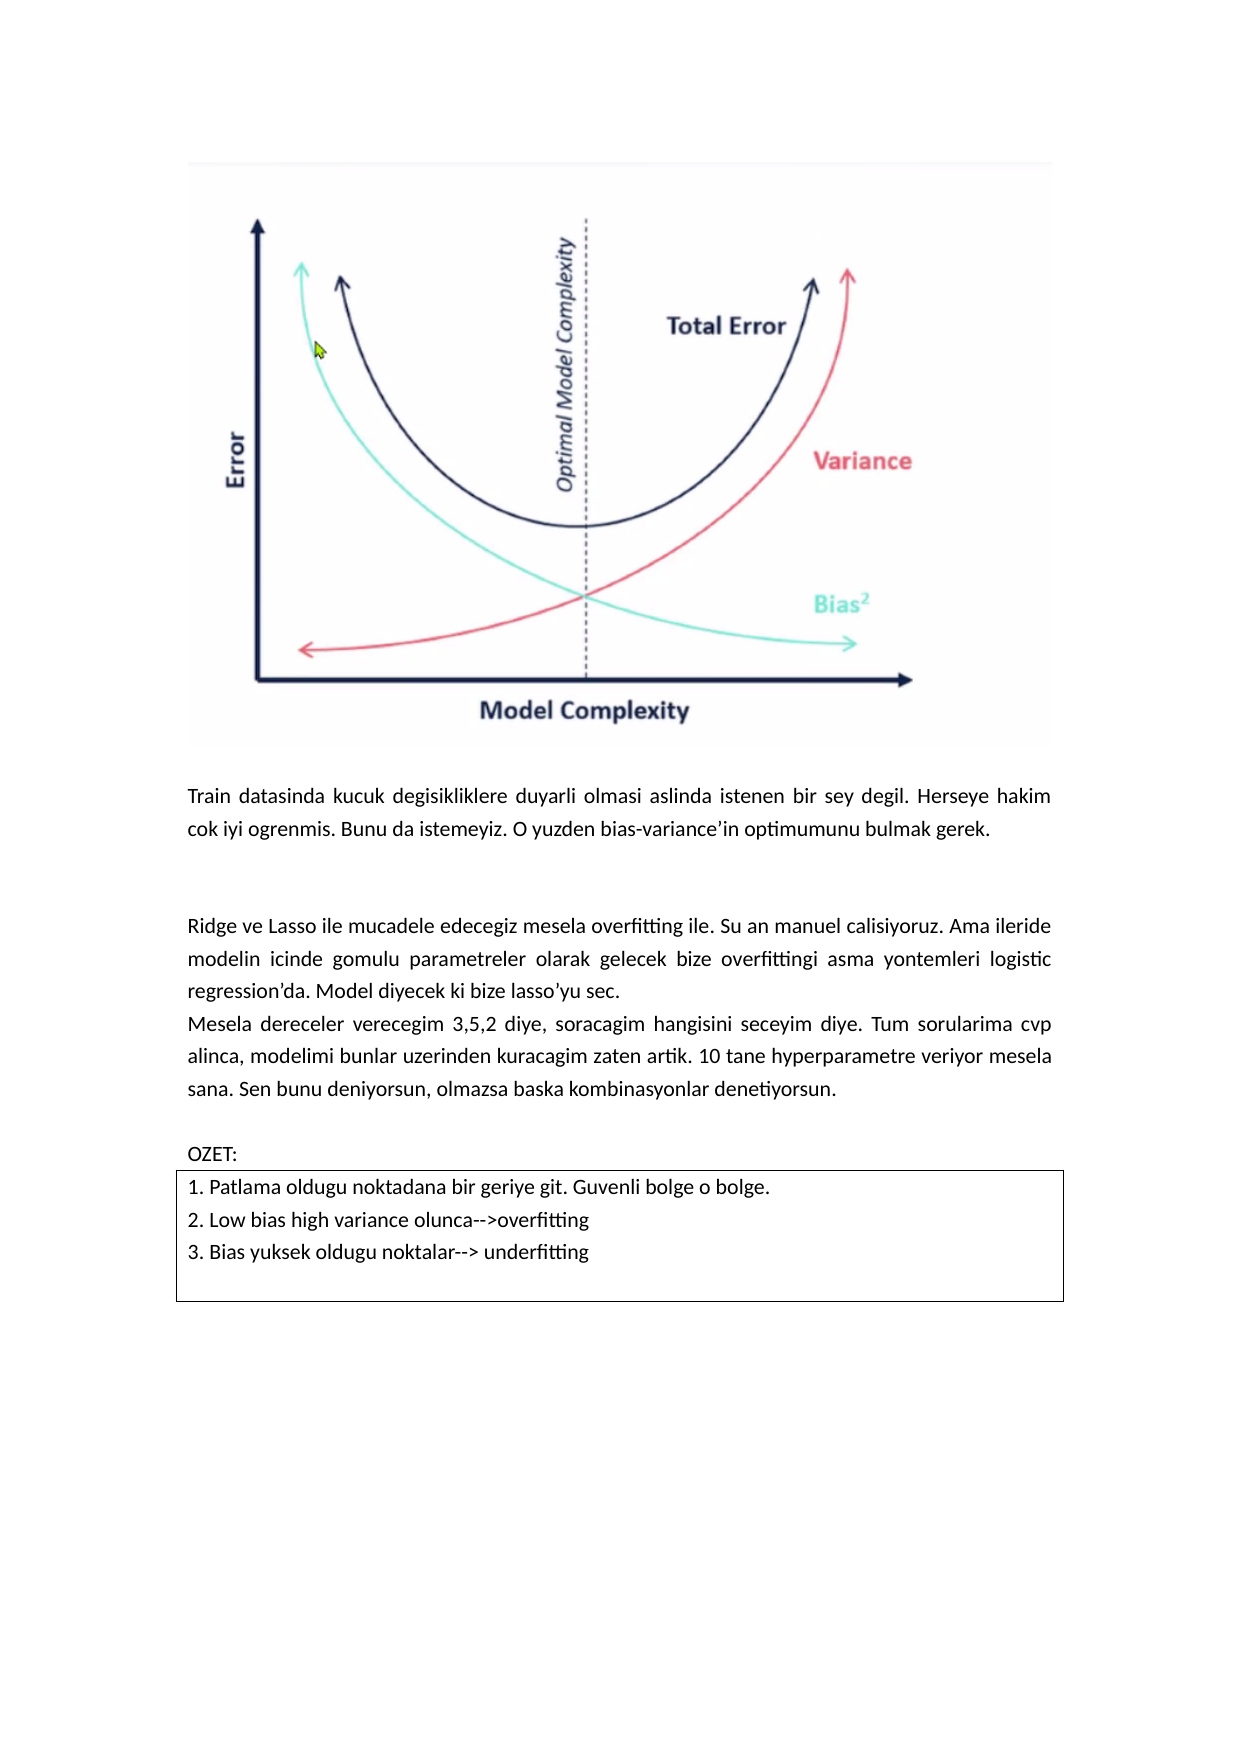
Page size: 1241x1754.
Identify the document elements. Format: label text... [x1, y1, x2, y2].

list Ridge ve Lasso ile mucadele edecegiz mesela overfitting ile. Su an manuel calisiyoruz. Ama ileride modelin icinde gomulu parametreler olarak gelecek bize overfittingi asma yontemleri logistic regression’da. Model diyecek ki bize lasso’yu sec. [187, 909, 1053, 1007]
list OZET: [187, 1137, 1053, 1169]
table_header Patlama oldugu noktadana bir geriye git. Guvenli bolge o bolge. Low bias high variance olunca-->overfitting Bias yuksek oldugu noktalar--> underfitting [177, 1171, 1063, 1301]
picture [187, 162, 1053, 747]
list Mesela dereceler verecegim 3,5,2 diye, soracagim hangisini seceyim diye. Tum sorularima cvp alinca, modelimi bunlar uzerinden kuracagim zaten artik. 10 tane hyperparametre veriyor mesela sana. Sen bunu deniyorsun, olmazsa baska kombinasyonlar denetiyorsun. [187, 1007, 1053, 1104]
list Train datasinda kucuk degisikliklere duyarli olmasi aslinda istenen bir sey degil. Herseye hakim cok iyi ogrenmis. Bunu da istemeyiz. O yuzden bias-variance’in optimumunu bulmak gerek. [187, 779, 1053, 844]
